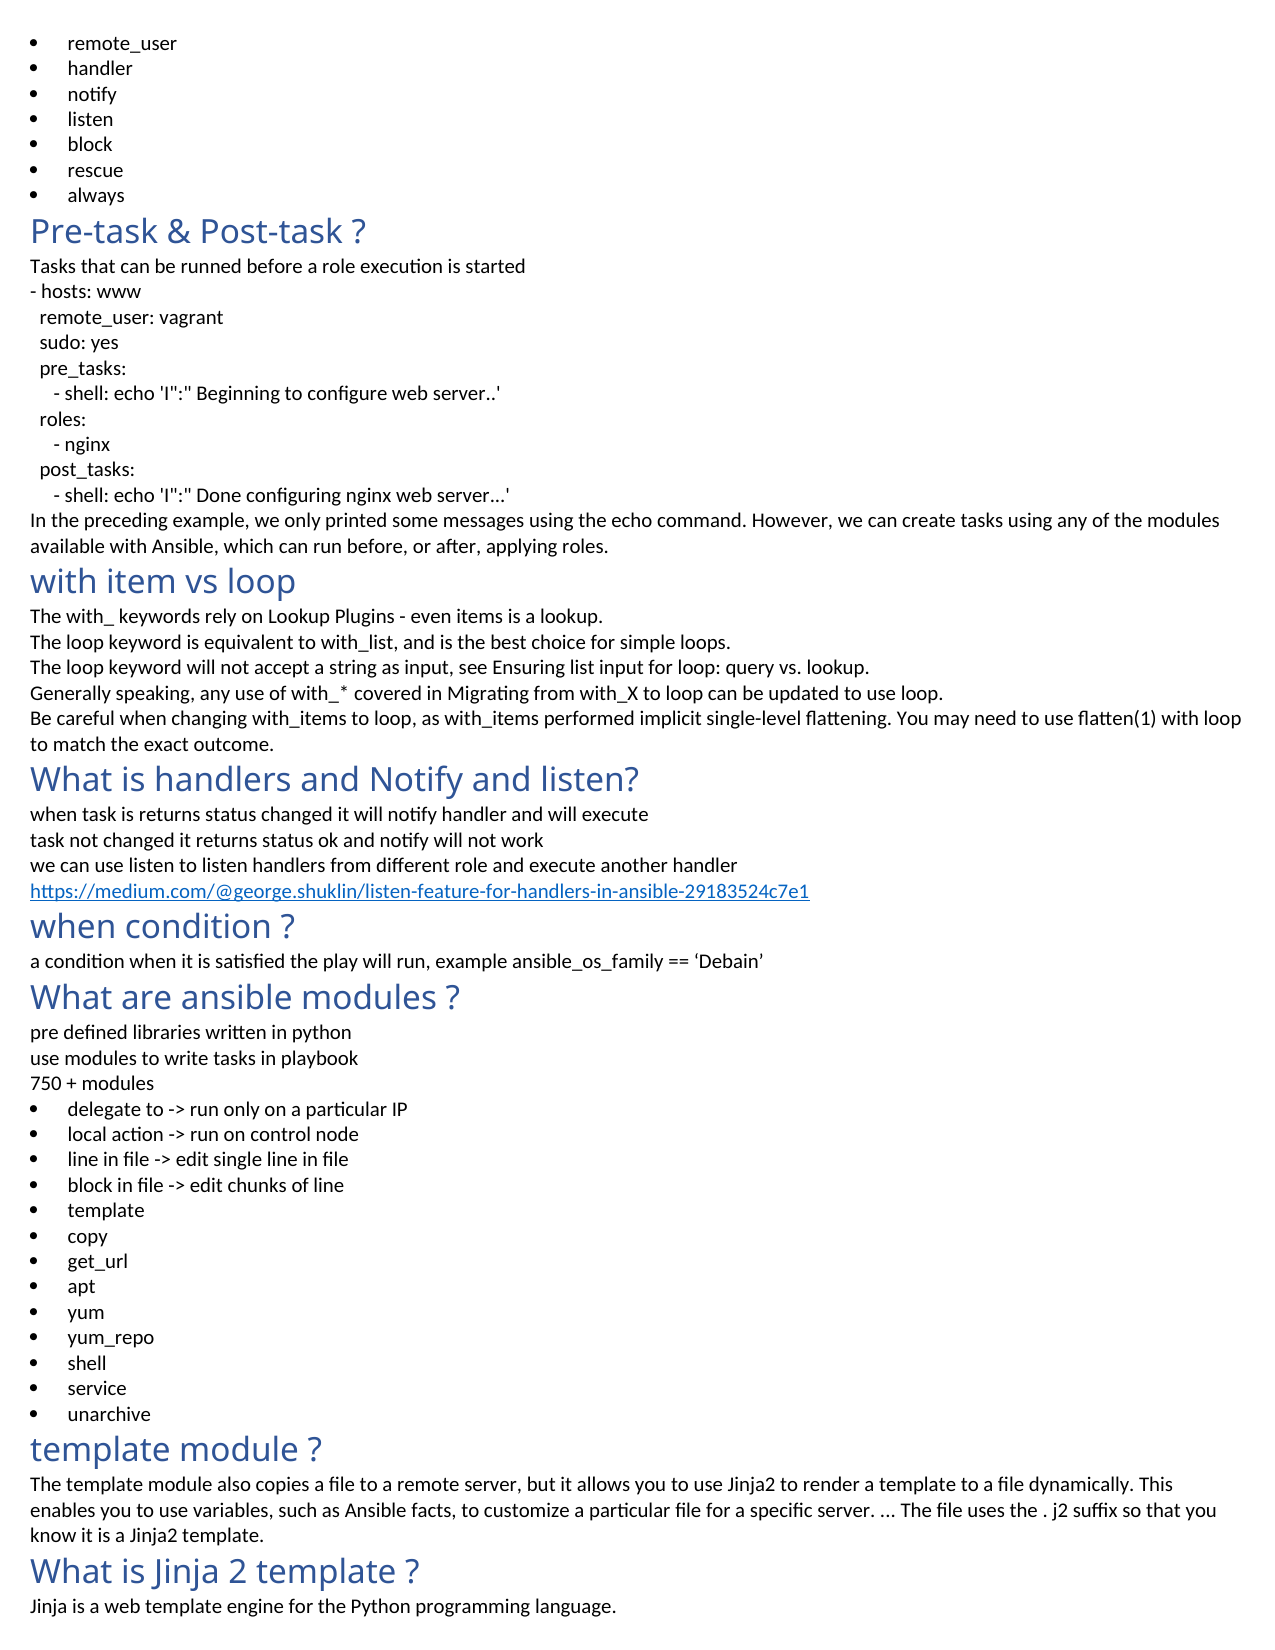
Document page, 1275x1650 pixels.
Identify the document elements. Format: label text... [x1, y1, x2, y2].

text we can use listen to listen handlers from different role and execute another handler [30, 852, 1245, 878]
text a condition when it is satisfied the play will run, example ansible_os_family == ‘Debain’ [30, 949, 1245, 974]
text The loop keyword will not accept a string as input, see Ensuring list input for loop: query vs. lookup. [30, 654, 1245, 680]
subtitle What is Jinja 2 template ? [30, 1548, 1245, 1593]
subtitle when condition ? [30, 903, 1245, 949]
text Tasks that can be runned before a role execution is started [30, 253, 1245, 279]
text Be careful when changing with_items to loop, as with_items performed implicit single-level flattening. You may need to use flatten(1) with loop to match the exact outcome. [30, 705, 1245, 756]
text Jinja is a web template engine for the Python programming language. [30, 1593, 1245, 1619]
text 750 + modules [30, 1070, 1245, 1096]
text In the preceding example, we only printed some messages using the echo command. However, we can create tasks using any of the modules available with Ansible, which can run before, or after, applying roles. [30, 507, 1245, 558]
list line in file -> edit single line in file [30, 1147, 1245, 1172]
list copy [30, 1223, 1245, 1248]
list get_url [30, 1248, 1245, 1274]
list listen [30, 106, 1245, 132]
text sudo: yes [30, 329, 1245, 355]
list local action -> run on control node [30, 1121, 1245, 1147]
subtitle What are ansible modules ? [30, 974, 1245, 1019]
list notify [30, 81, 1245, 106]
text pre_tasks: [30, 355, 1245, 380]
list yum [30, 1299, 1245, 1324]
list rescue [30, 157, 1245, 182]
subtitle Pre-task & Post-task ? [30, 208, 1245, 253]
text The with_ keywords rely on Lookup Plugins - even items is a lookup. [30, 604, 1245, 629]
list service [30, 1375, 1245, 1401]
text https://medium.com/@george.shuklin/listen-feature-for-handlers-in-ansible-29183524c7e1 [30, 878, 1245, 903]
text - nginx [30, 431, 1245, 457]
list remote_user [30, 30, 1245, 55]
text roles: [30, 406, 1245, 431]
text The loop keyword is equivalent to with_list, and is the best choice for simple loops. [30, 629, 1245, 654]
list handler [30, 55, 1245, 81]
text pre defined libraries written in python [30, 1019, 1245, 1045]
list apt [30, 1274, 1245, 1299]
text - shell: echo 'I":" Done configuring nginx web server...' [30, 482, 1245, 507]
text - shell: echo 'I":" Beginning to configure web server..' [30, 380, 1245, 406]
list template [30, 1197, 1245, 1223]
text The template module also copies a file to a remote server, but it allows you to use Jinja2 to render a template to a file dynamically. This enables you to use variables, such as Ansible facts, to customize a particular file for a specific server. ... The file uses the . j2 suffix so that you know it is a Jinja2 template. [30, 1472, 1245, 1548]
list yum_repo [30, 1324, 1245, 1350]
text use modules to write tasks in playbook [30, 1045, 1245, 1070]
subtitle What is handlers and Notify and listen? [30, 756, 1245, 802]
list shell [30, 1350, 1245, 1375]
list block in file -> edit chunks of line [30, 1172, 1245, 1197]
list always [30, 182, 1245, 208]
text Generally speaking, any use of with_* covered in Migrating from with_X to loop can be updated to use loop. [30, 680, 1245, 705]
text remote_user: vagrant [30, 304, 1245, 329]
subtitle template module ? [30, 1426, 1245, 1472]
list delegate to -> run only on a particular IP [30, 1096, 1245, 1121]
subtitle with item vs loop [30, 558, 1245, 604]
text when task is returns status changed it will notify handler and will execute [30, 802, 1245, 827]
list block [30, 132, 1245, 157]
text task not changed it returns status ok and notify will not work [30, 827, 1245, 852]
text - hosts: www [30, 279, 1245, 304]
list unarchive [30, 1401, 1245, 1426]
text post_tasks: [30, 457, 1245, 482]
